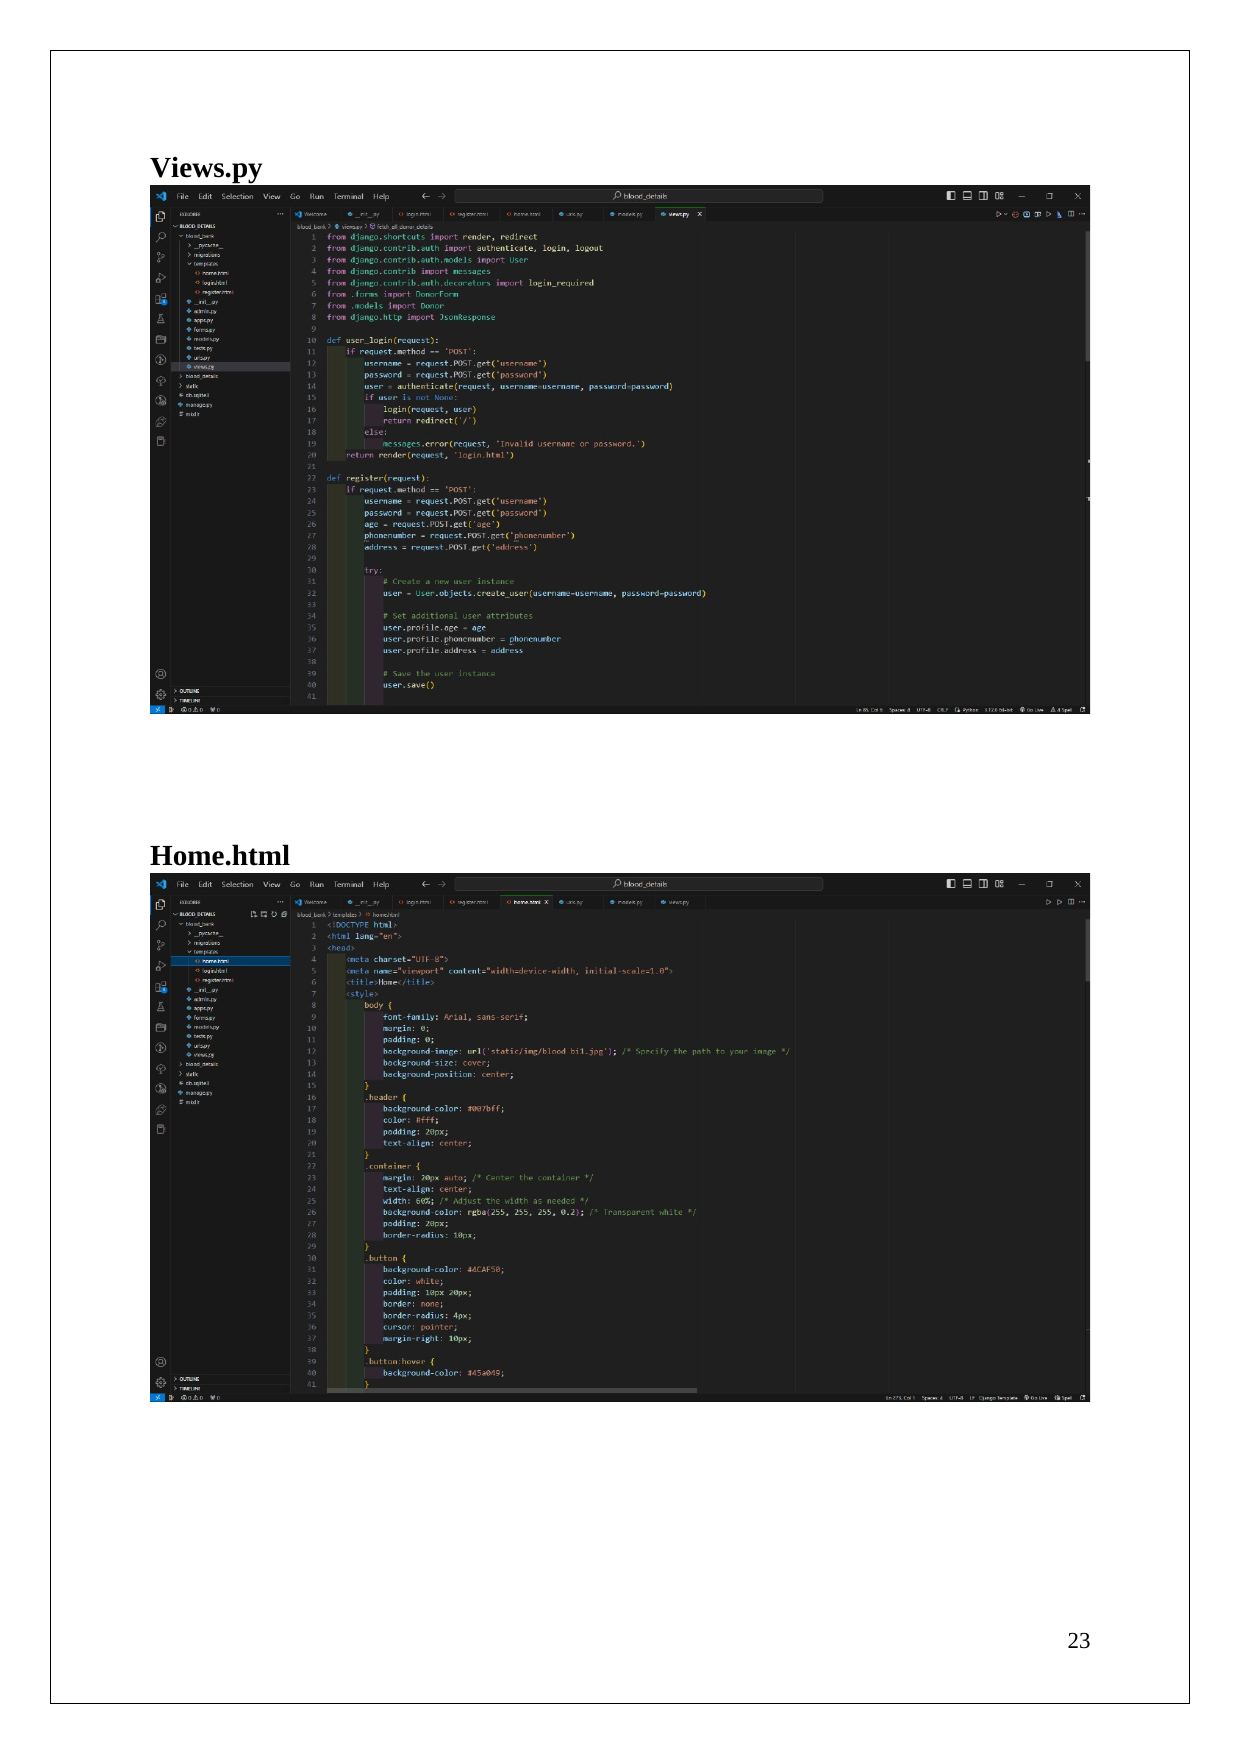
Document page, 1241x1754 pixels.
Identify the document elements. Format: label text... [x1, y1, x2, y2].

text Views.py [150, 150, 1090, 185]
picture [150, 873, 1091, 1402]
picture [150, 185, 1091, 714]
text Home.html [150, 838, 1090, 873]
